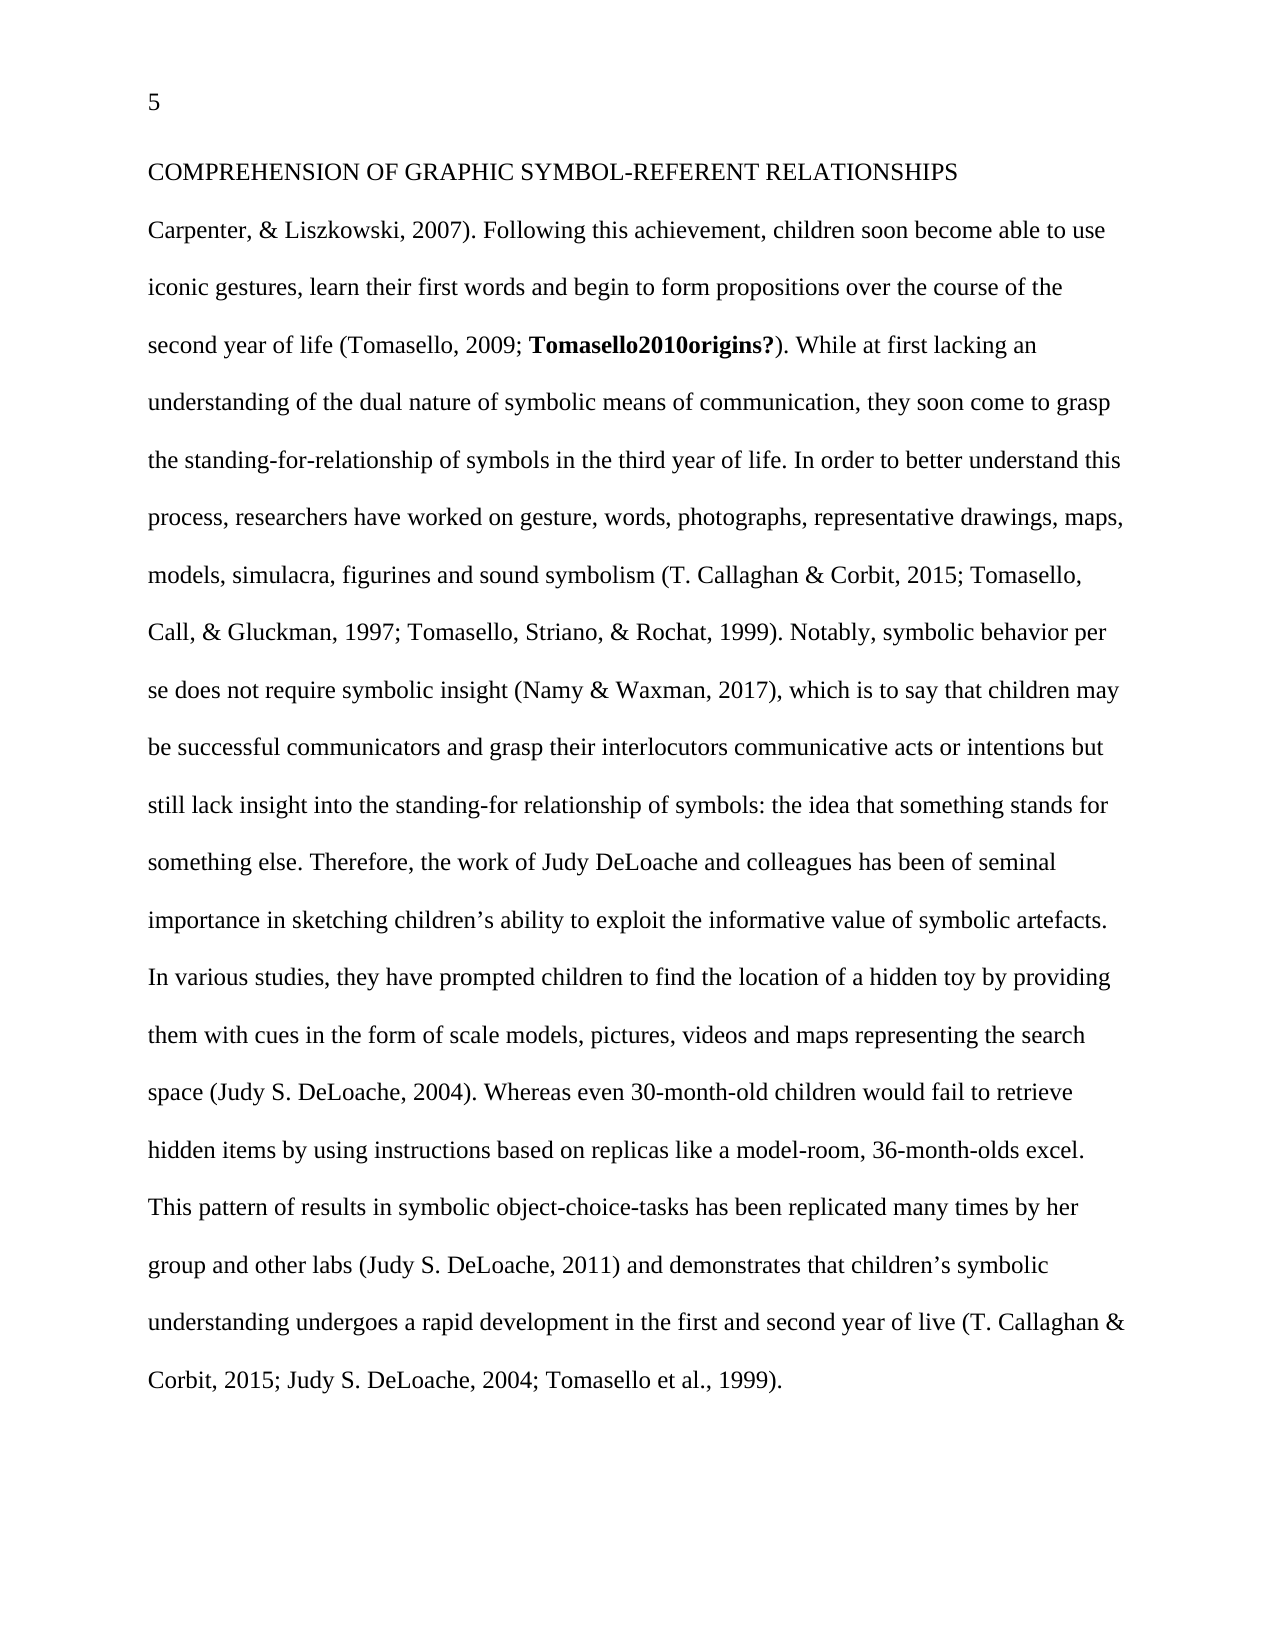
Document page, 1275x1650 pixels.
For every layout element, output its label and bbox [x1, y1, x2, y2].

text [148, 215, 1127, 1394]
